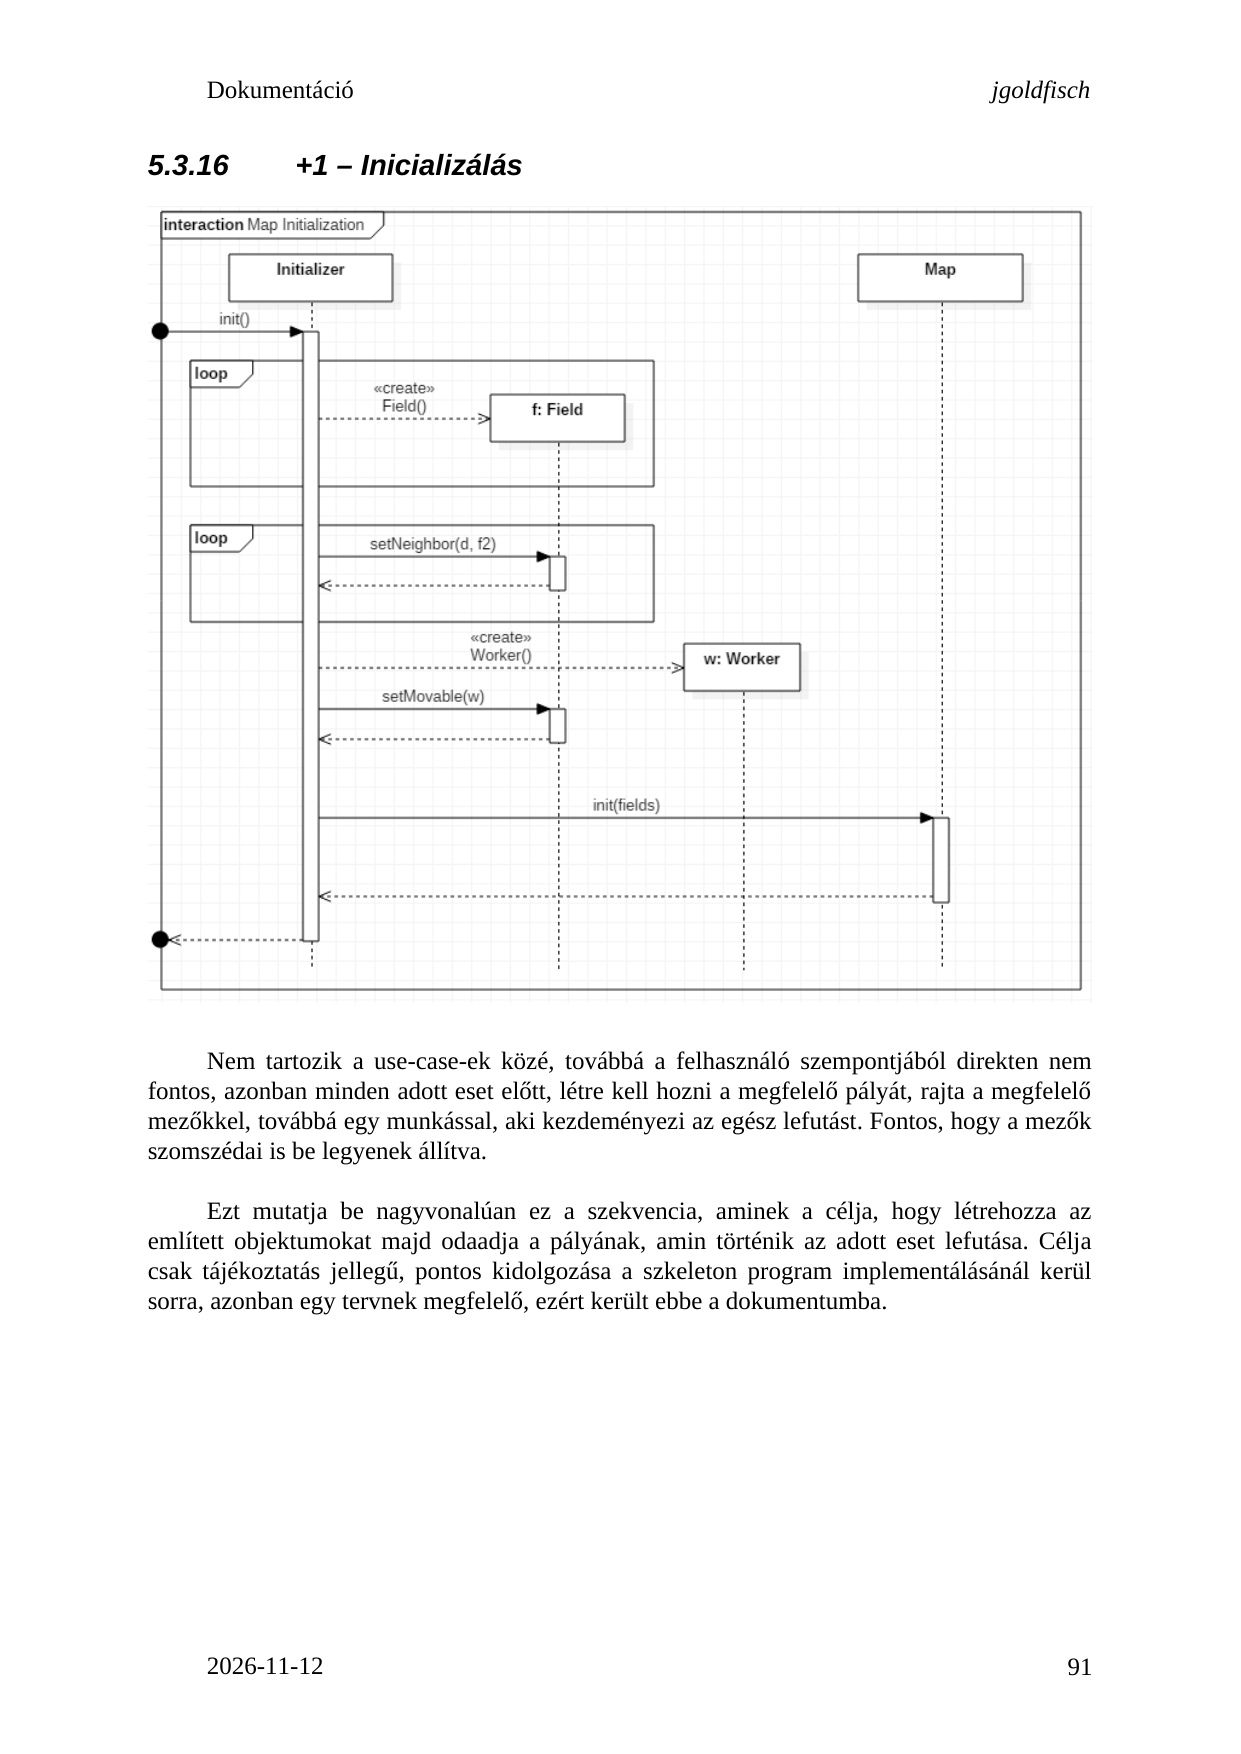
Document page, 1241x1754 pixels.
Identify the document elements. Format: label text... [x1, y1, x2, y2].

text Nem tartozik a use-case-ek közé, továbbá a felhasználó szempontjából direkten nem fontos, azonban minden adott eset előtt, létre kell hozni a megfelelő pályát, rajta a megfelelő mezőkkel, továbbá egy munkással, aki kezdeményezi az egész lefutást. Fontos, hogy a mezők szomszédai is be legyenek állítva. [148, 1045, 1093, 1165]
text Ezt mutatja be nagyvonalúan ez a szekvencia, aminek a célja, hogy létrehozza az említett objektumokat majd odaadja a pályának, amin történik az adott eset lefutása. Célja csak tájékoztatás jellegű, pontos kidolgozása a szkeleton program implementálásánál kerül sorra, azonban egy tervnek megfelelő, ezért került ebbe a dokumentumba. [148, 1195, 1093, 1315]
picture [147, 206, 1093, 1003]
subtitle +1 – Inicializálás [148, 148, 1093, 181]
